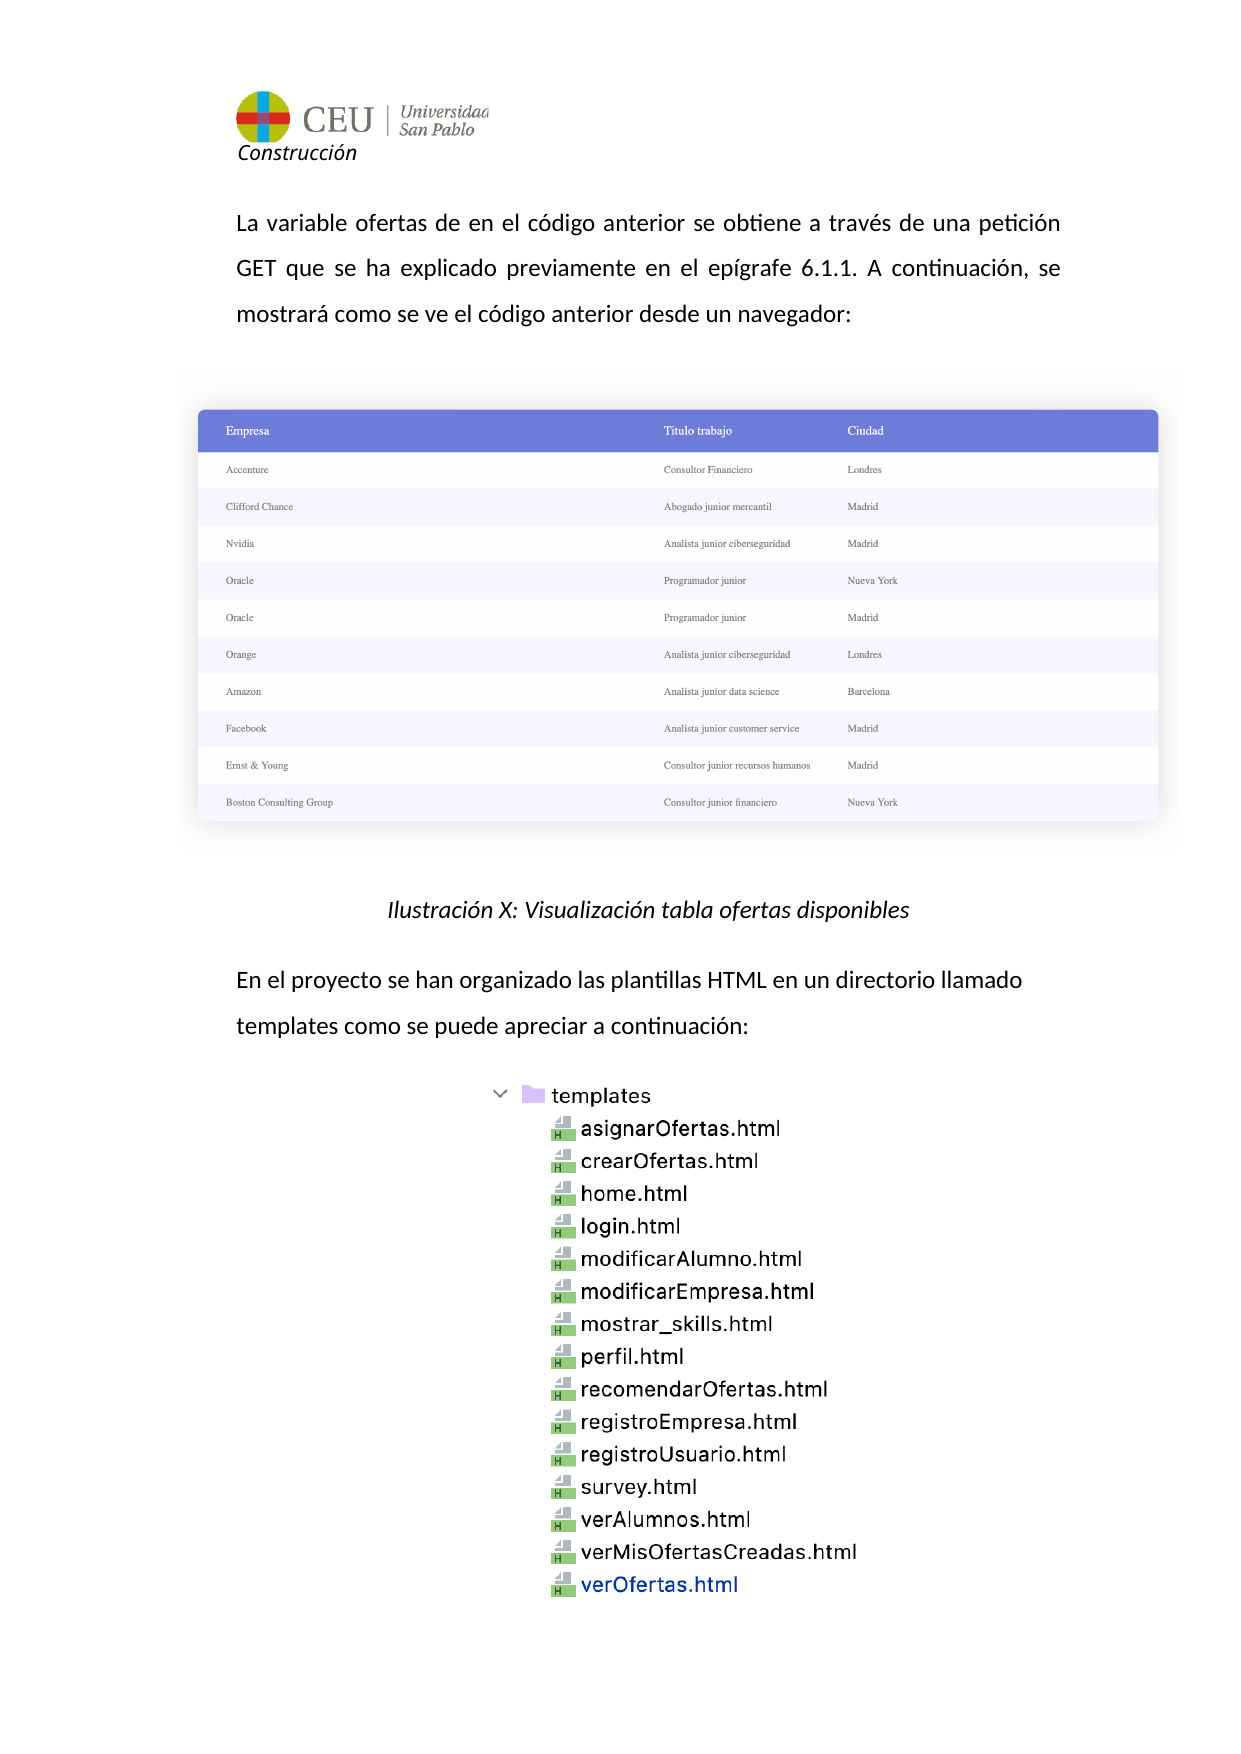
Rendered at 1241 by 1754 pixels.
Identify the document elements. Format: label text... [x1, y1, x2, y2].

picture [424, 1081, 875, 1598]
picture [177, 368, 1179, 854]
text La variable ofertas de en el código anterior se obtiene a través de una petición GET que se ha explicado previamente en el epígrafe 6.1.1. A continuación, se mostrará como se ve el código anterior desde un navegador: [236, 207, 1063, 329]
text En el proyecto se han organizado las plantillas HTML en un directorio llamado templates como se puede apreciar a continuación: [236, 964, 1063, 1041]
picture [235, 89, 489, 143]
text Ilustración X: Visualización tabla ofertas disponibles [236, 894, 1063, 924]
